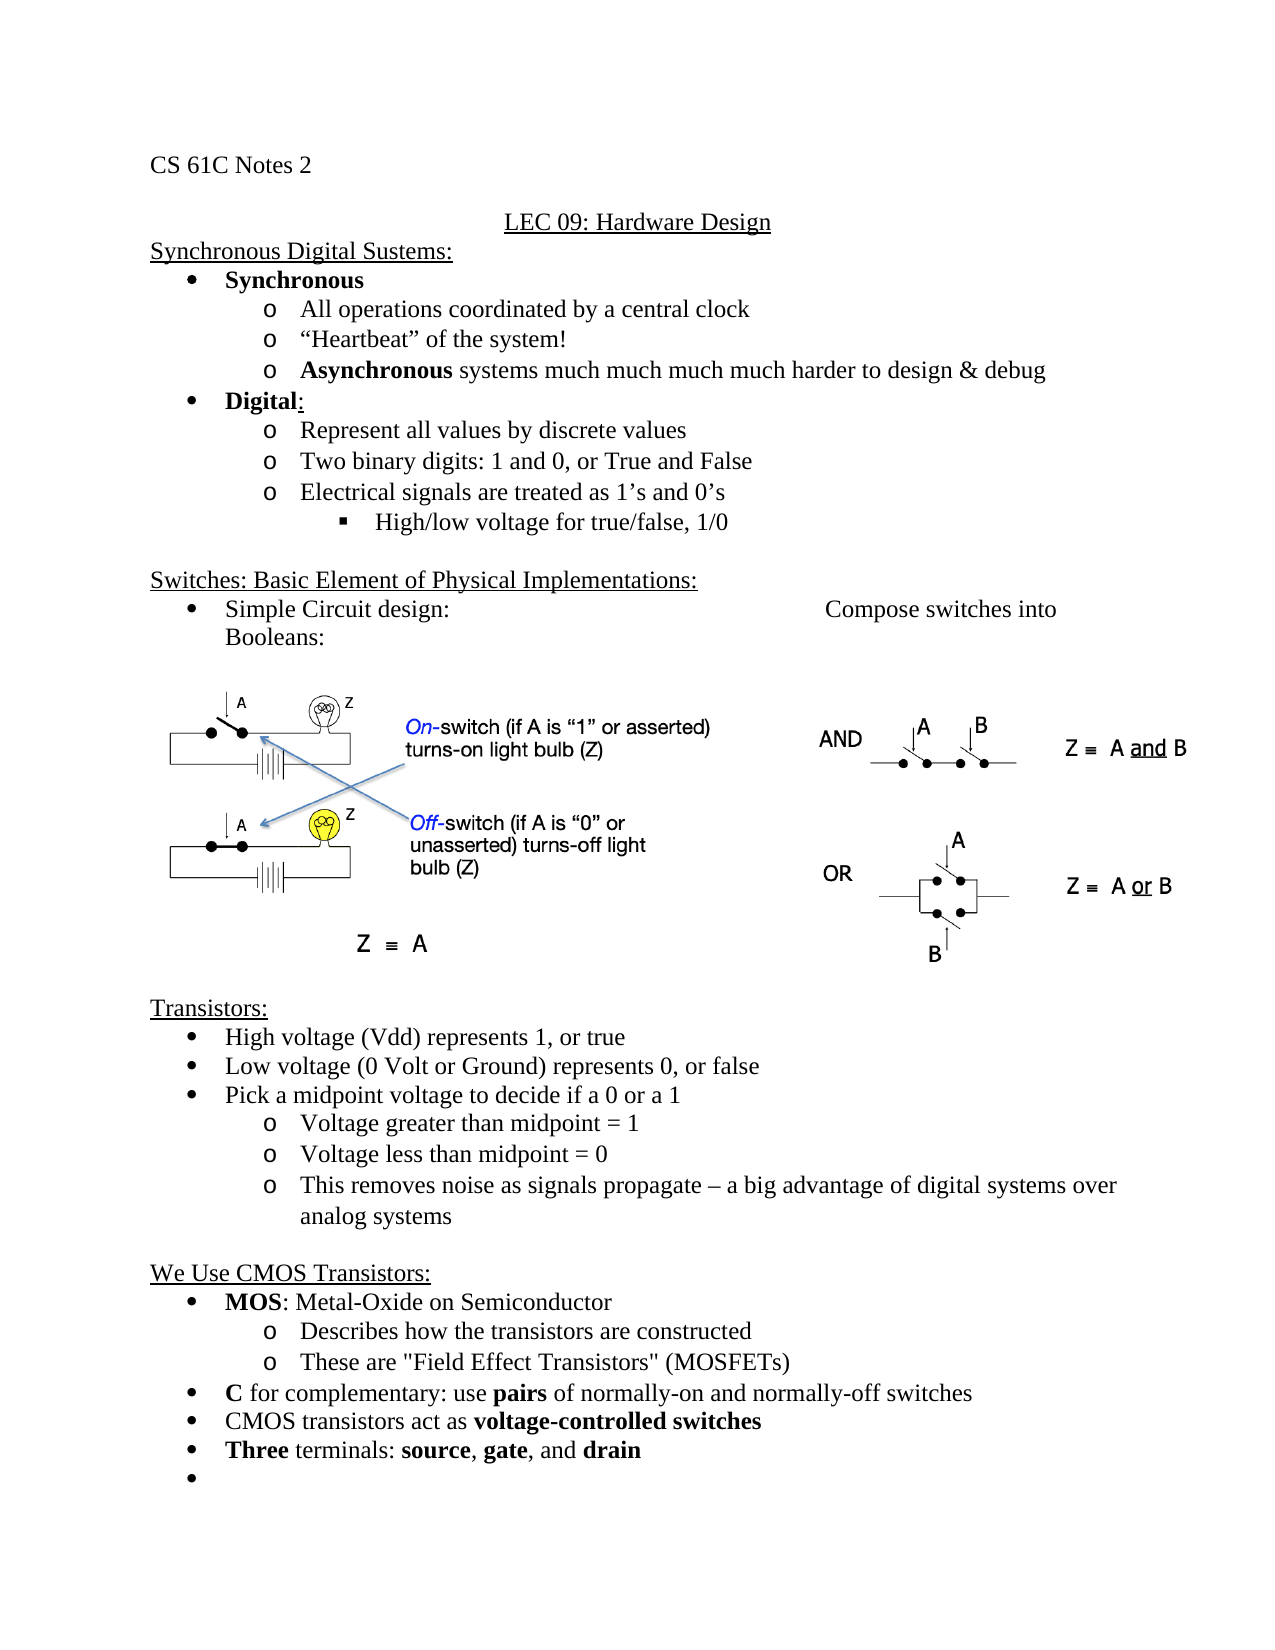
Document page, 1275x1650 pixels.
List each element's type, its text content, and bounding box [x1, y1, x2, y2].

list Simple Circuit design: Compose switches into Booleans: [187, 594, 1125, 651]
list Low voltage (0 Volt or Ground) represents 0, or false [187, 1051, 1125, 1080]
list Asynchronous systems much much much much harder to design & debug [262, 355, 1125, 386]
text CS 61C Notes 2 [150, 150, 1125, 179]
list Voltage less than midpoint = 0 [262, 1139, 1125, 1170]
text Switches: Basic Element of Physical Implementations: [150, 565, 1125, 594]
list “Heartbeat” of the system! [262, 324, 1125, 355]
picture [777, 701, 1190, 968]
list This removes noise as signals propagate – a big advantage of digital systems over analog systems [262, 1170, 1125, 1230]
list Pick a midpoint voltage to decide if a 0 or a 1 [187, 1080, 1125, 1108]
list Voltage greater than midpoint = 1 [262, 1108, 1125, 1139]
list Synchronous [187, 265, 1125, 294]
text We Use CMOS Transistors: [150, 1258, 1125, 1287]
list CMOS transistors act as voltage-controlled switches [187, 1406, 1125, 1435]
list Digital: [187, 386, 1125, 415]
list C for complementary: use pairs of normally-on and normally-off switches [187, 1378, 1125, 1406]
list These are "Field Effect Transistors" (MOSFETs) [262, 1347, 1125, 1378]
list Represent all values by discrete values [262, 415, 1125, 446]
text Transistors: [150, 993, 1125, 1022]
list Two binary digits: 1 and 0, or True and False [262, 446, 1125, 477]
list High/low voltage for true/false, 1/0 [337, 507, 1125, 536]
list Electrical signals are treated as 1’s and 0’s [262, 477, 1125, 507]
list Describes how the transistors are constructed [262, 1316, 1125, 1347]
list MOS: Metal-Oxide on Semiconductor [187, 1287, 1125, 1316]
list Three terminals: source, gate, and drain [187, 1435, 1125, 1464]
text Synchronous Digital Sustems: [150, 236, 1125, 265]
list All operations coordinated by a central clock [262, 294, 1125, 324]
picture [150, 680, 721, 965]
text LEC 09: Hardware Design [150, 207, 1125, 236]
list High voltage (Vdd) represents 1, or true [187, 1022, 1125, 1051]
